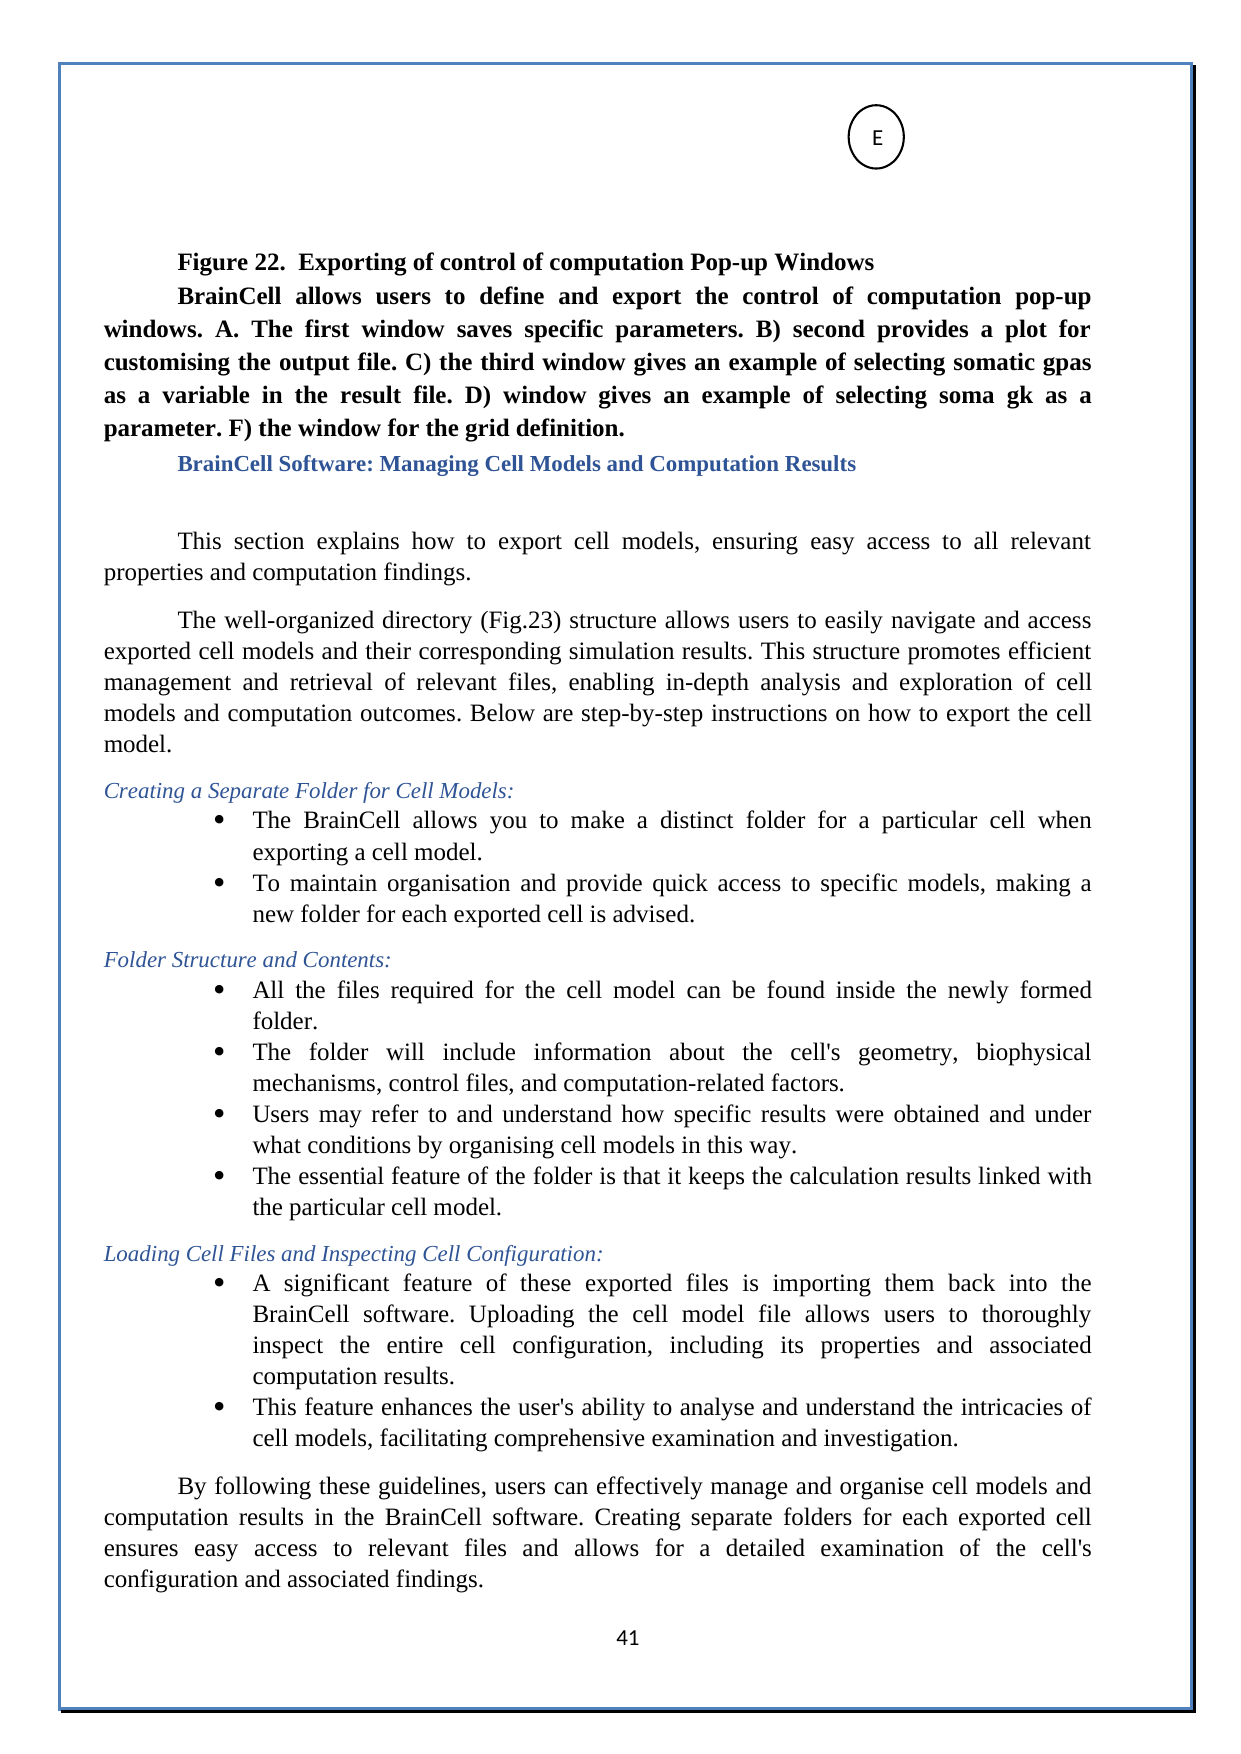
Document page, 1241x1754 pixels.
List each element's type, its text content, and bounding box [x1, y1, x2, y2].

subtitle Folder Structure and Contents: [103, 946, 1093, 973]
text BrainCell allows users to define and export the control of computation pop-up windows. A. The first window saves specific parameters. B) second provides a plot for customising the output file. C) the third window gives an example of selecting somatic gpas as a variable in the result file. D) window gives an example of selecting soma gk as a parameter. F) the window for the grid definition. [103, 281, 1093, 442]
text The well-organized directory (Fig.23) structure allows users to easily navigate and access exported cell models and their corresponding simulation results. This structure promotes efficient management and retrieval of relevant files, enabling in-depth analysis and exploration of cell models and computation outcomes. Below are step-by-step instructions on how to export the cell model. [103, 605, 1093, 758]
text By following these guidelines, users can effectively manage and organise cell models and computation results in the BrainCell software. Creating separate folders for each exported cell ensures easy access to relevant files and allows for a detailed examination of the cell's configuration and associated findings. [103, 1471, 1093, 1593]
list A significant feature of these exported files is importing them back into the BrainCell software. Uploading the cell model file allows users to thoroughly inspect the entire cell configuration, including its properties and associated computation results. [215, 1268, 1093, 1390]
list This feature enhances the user's ability to analyse and understand the intricacies of cell models, facilitating comprehensive examination and investigation. [215, 1392, 1093, 1452]
text This section explains how to export cell models, ensuring easy access to all relevant properties and computation findings. [103, 526, 1093, 586]
subtitle BrainCell Software: Managing Cell Models and Computation Results [103, 450, 1093, 477]
list To maintain organisation and provide quick access to specific models, making a new folder for each exported cell is advised. [215, 868, 1093, 927]
text Figure 22. Exporting of control of computation Pop-up Windows [103, 247, 1093, 276]
list Users may refer to and understand how specific results were obtained and under what conditions by organising cell models in this way. [215, 1099, 1093, 1159]
subtitle Loading Cell Files and Inspecting Cell Configuration: [103, 1240, 1093, 1266]
list The BrainCell allows you to make a distinct folder for a particular cell when exporting a cell model. [215, 806, 1093, 865]
list The essential feature of the folder is that it keeps the calculation results linked with the particular cell model. [215, 1161, 1093, 1221]
subtitle Creating a Separate Folder for Cell Models: [103, 777, 1093, 803]
list The folder will include information about the cell's geometry, biophysical mechanisms, control files, and computation-related factors. [215, 1037, 1093, 1097]
list All the files required for the cell model can be found inside the newly formed folder. [215, 975, 1093, 1034]
